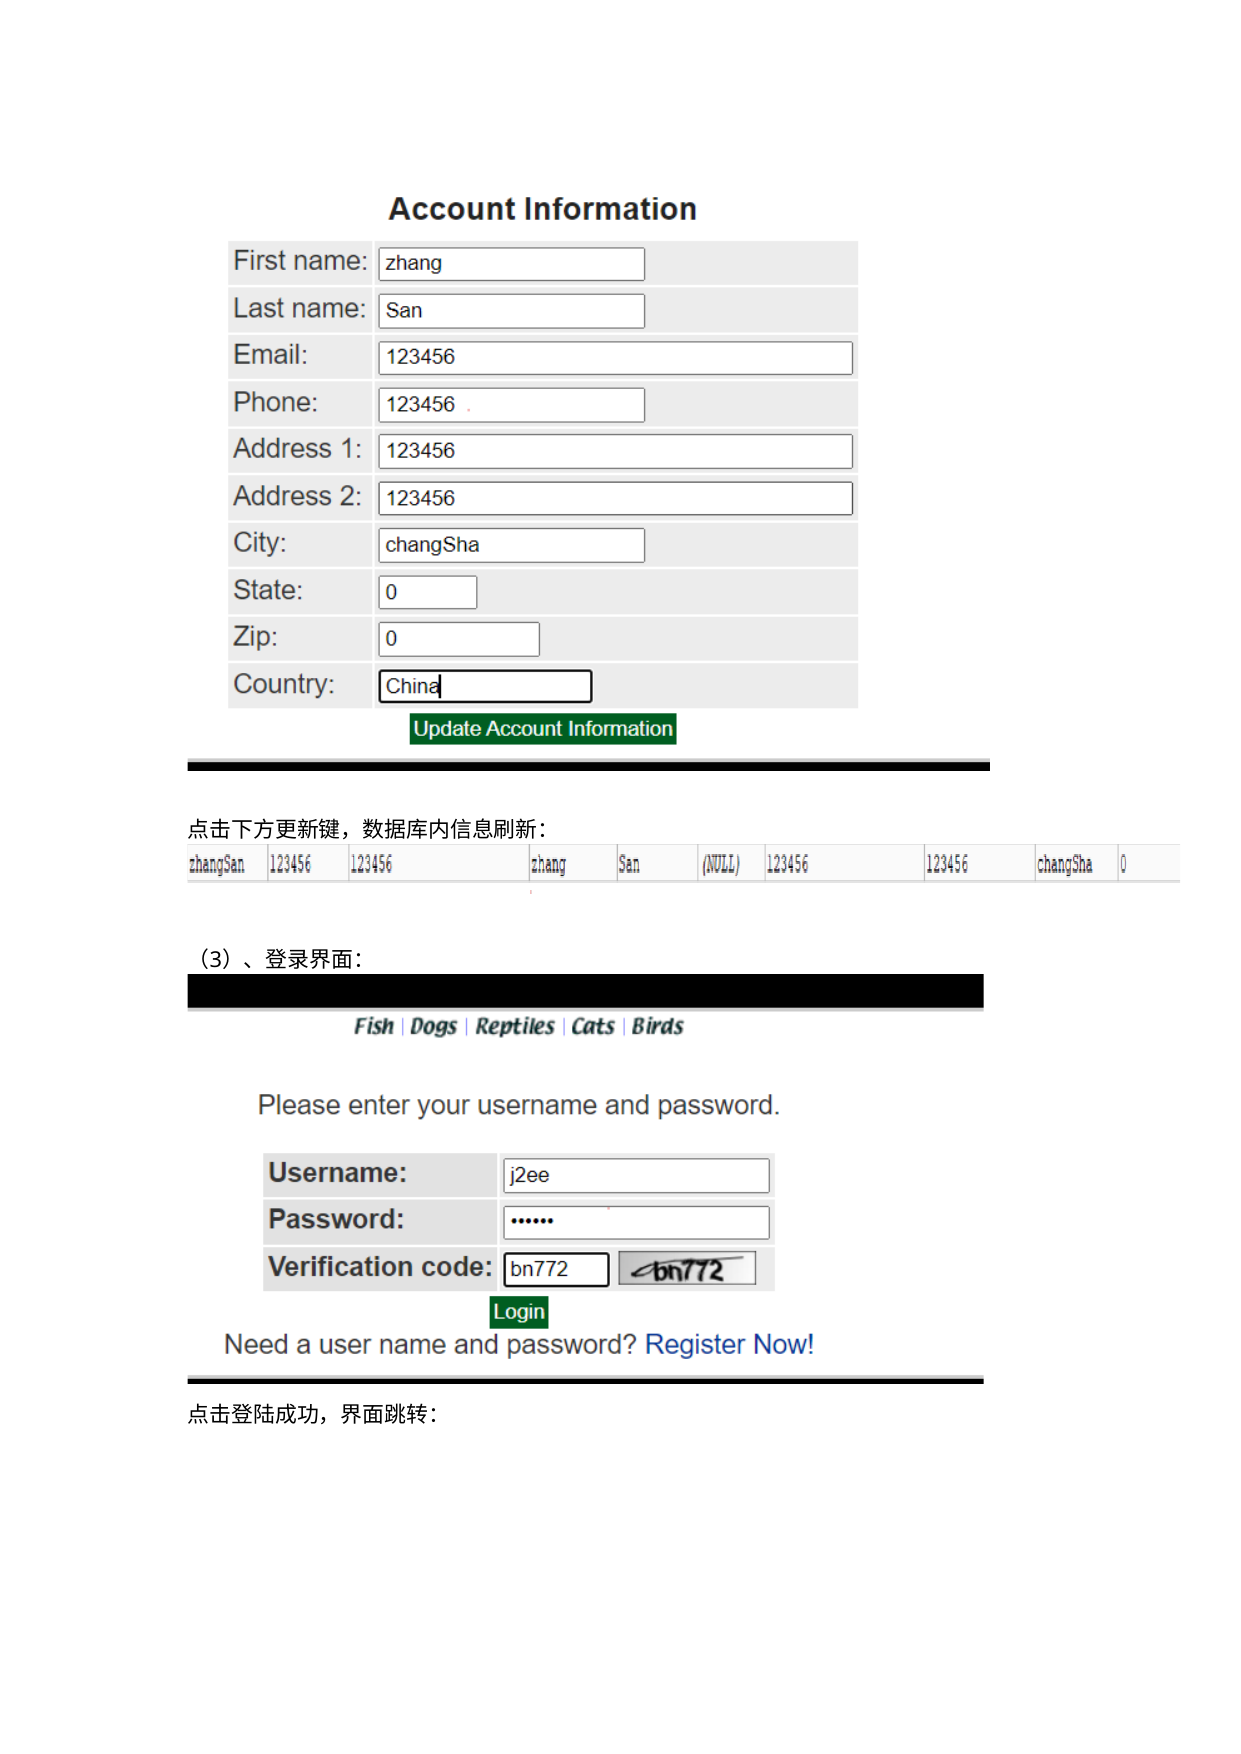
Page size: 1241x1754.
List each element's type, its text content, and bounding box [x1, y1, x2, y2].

picture [187, 162, 990, 771]
text 点击下方更新键，数据库内信息刷新： [187, 812, 1053, 844]
text 点击登陆成功，界面跳转： [187, 1397, 1053, 1429]
text （3）、登录界面： [187, 942, 1053, 974]
picture [187, 844, 1180, 894]
picture [187, 974, 984, 1384]
